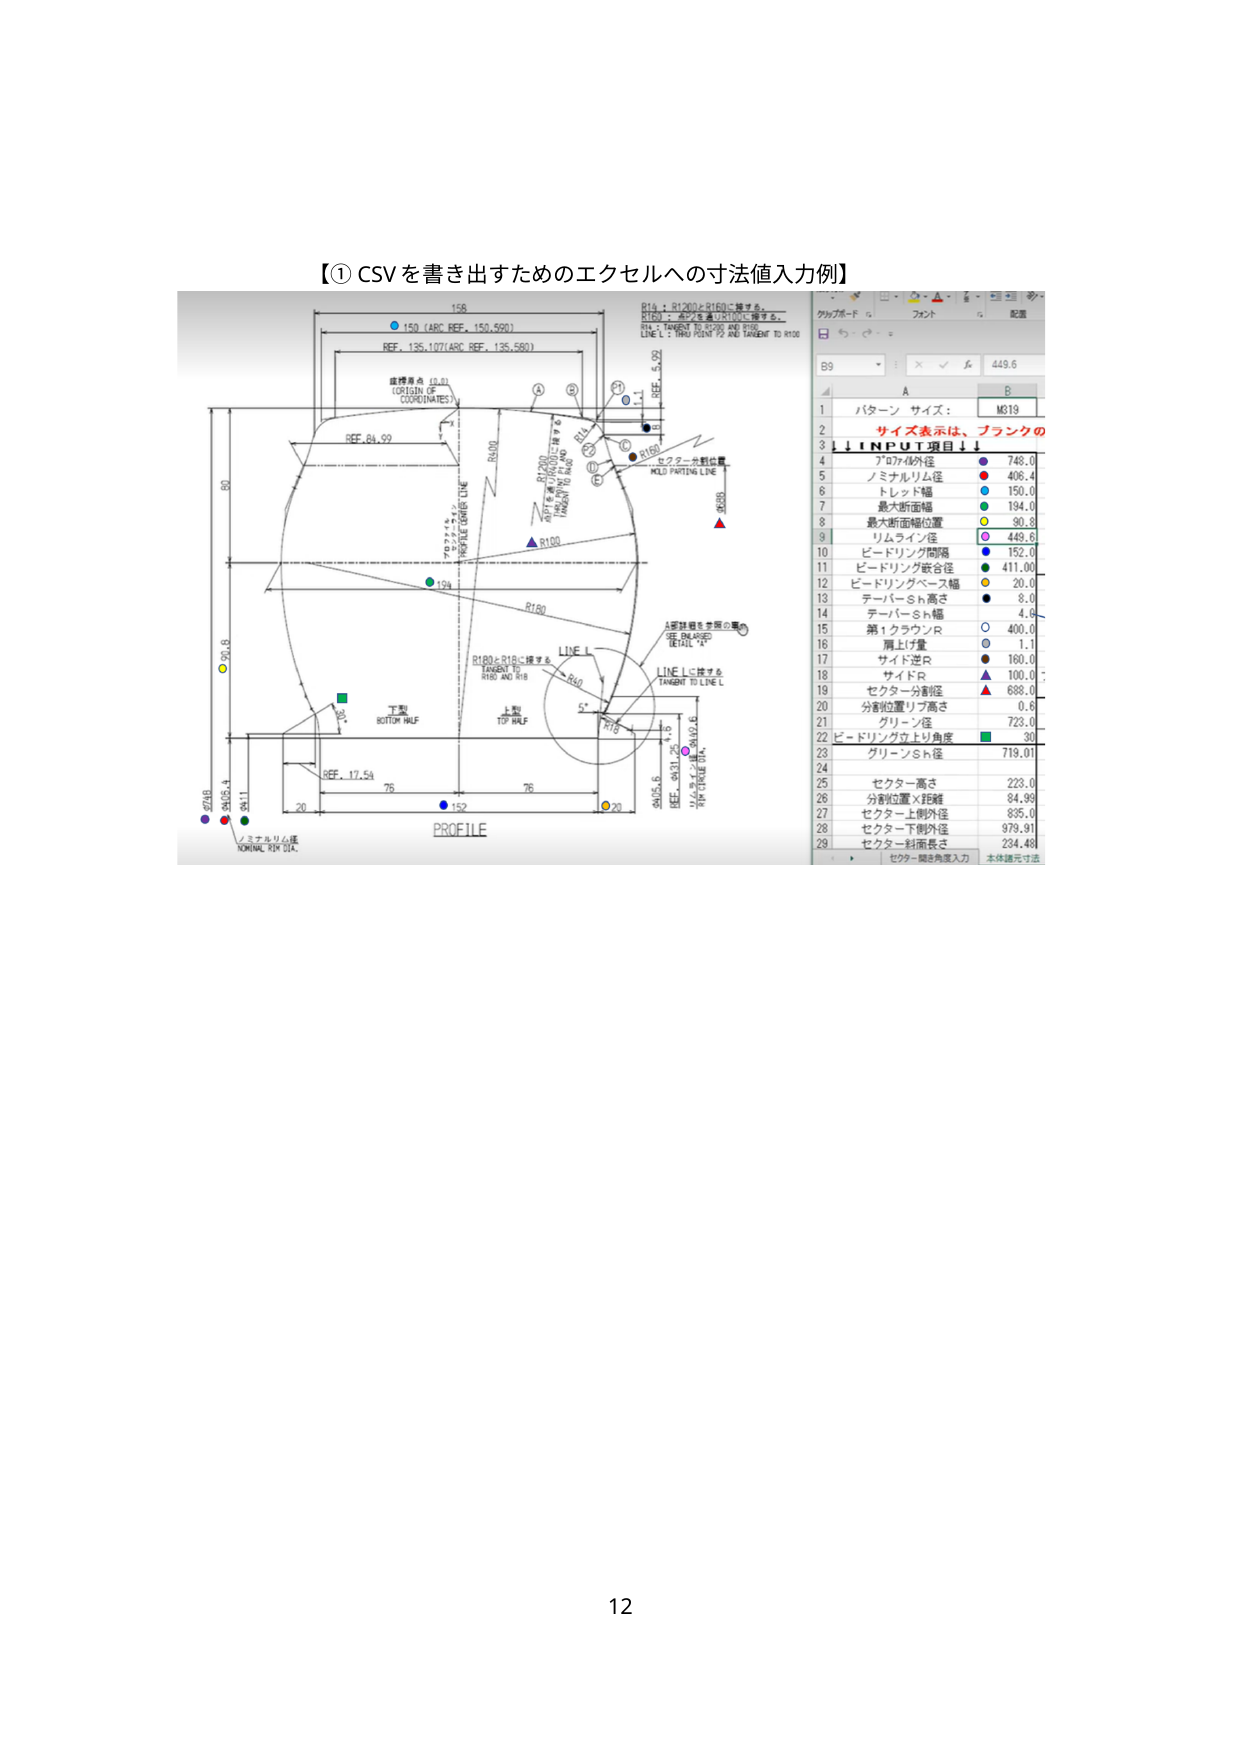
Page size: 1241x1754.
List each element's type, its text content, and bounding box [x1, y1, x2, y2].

picture [177, 291, 1046, 865]
text 【① CSVを書き出すためのエクセルへの寸法値入力例】 [308, 254, 1063, 292]
